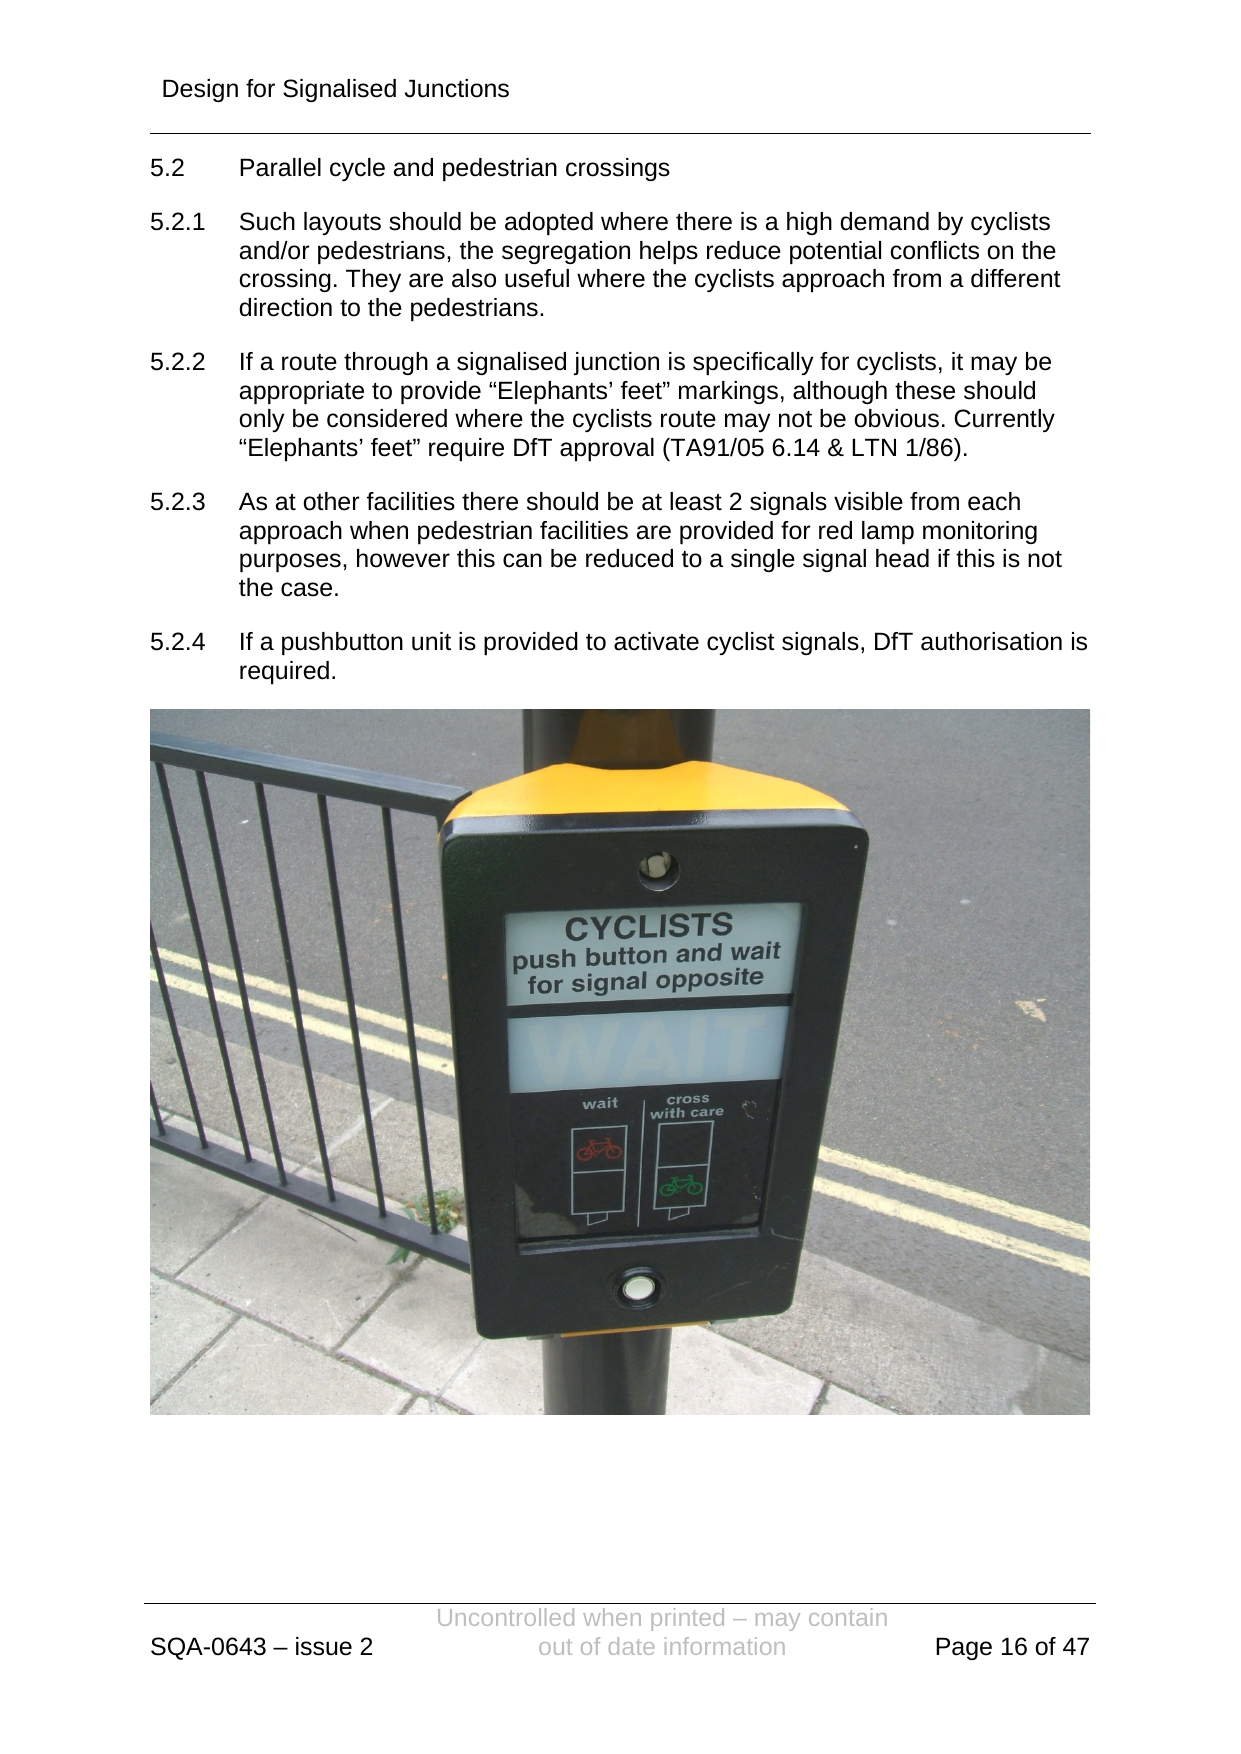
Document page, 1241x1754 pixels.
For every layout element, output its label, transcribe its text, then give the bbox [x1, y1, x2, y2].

text 5.2.1 Such layouts should be adopted where there is a high demand by cyclists and/or pedestrians, the segregation helps reduce potential conflicts on the crossing. They are also useful where the cyclists approach from a different direction to the pedestrians. [150, 207, 1090, 322]
text 5.2.2 If a route through a signalised junction is specifically for cyclists, it may be appropriate to provide “Elephants’ feet” markings, although these should only be considered where the cyclists route may not be obvious. Currently “Elephants’ feet” require DfT approval (TA91/05 6.14 & LTN 1/86). [150, 347, 1090, 462]
picture [150, 709, 1091, 1415]
text 5.2.4 If a pushbutton unit is provided to activate cyclist signals, DfT authorisation is required. [150, 627, 1090, 684]
text 5.2 Parallel cycle and pedestrian crossings [150, 153, 1090, 182]
text 5.2.3 As at other facilities there should be at least 2 signals visible from each approach when pedestrian facilities are provided for red lamp monitoring purposes, however this can be reduced to a single signal head if this is not the case. [150, 487, 1090, 602]
